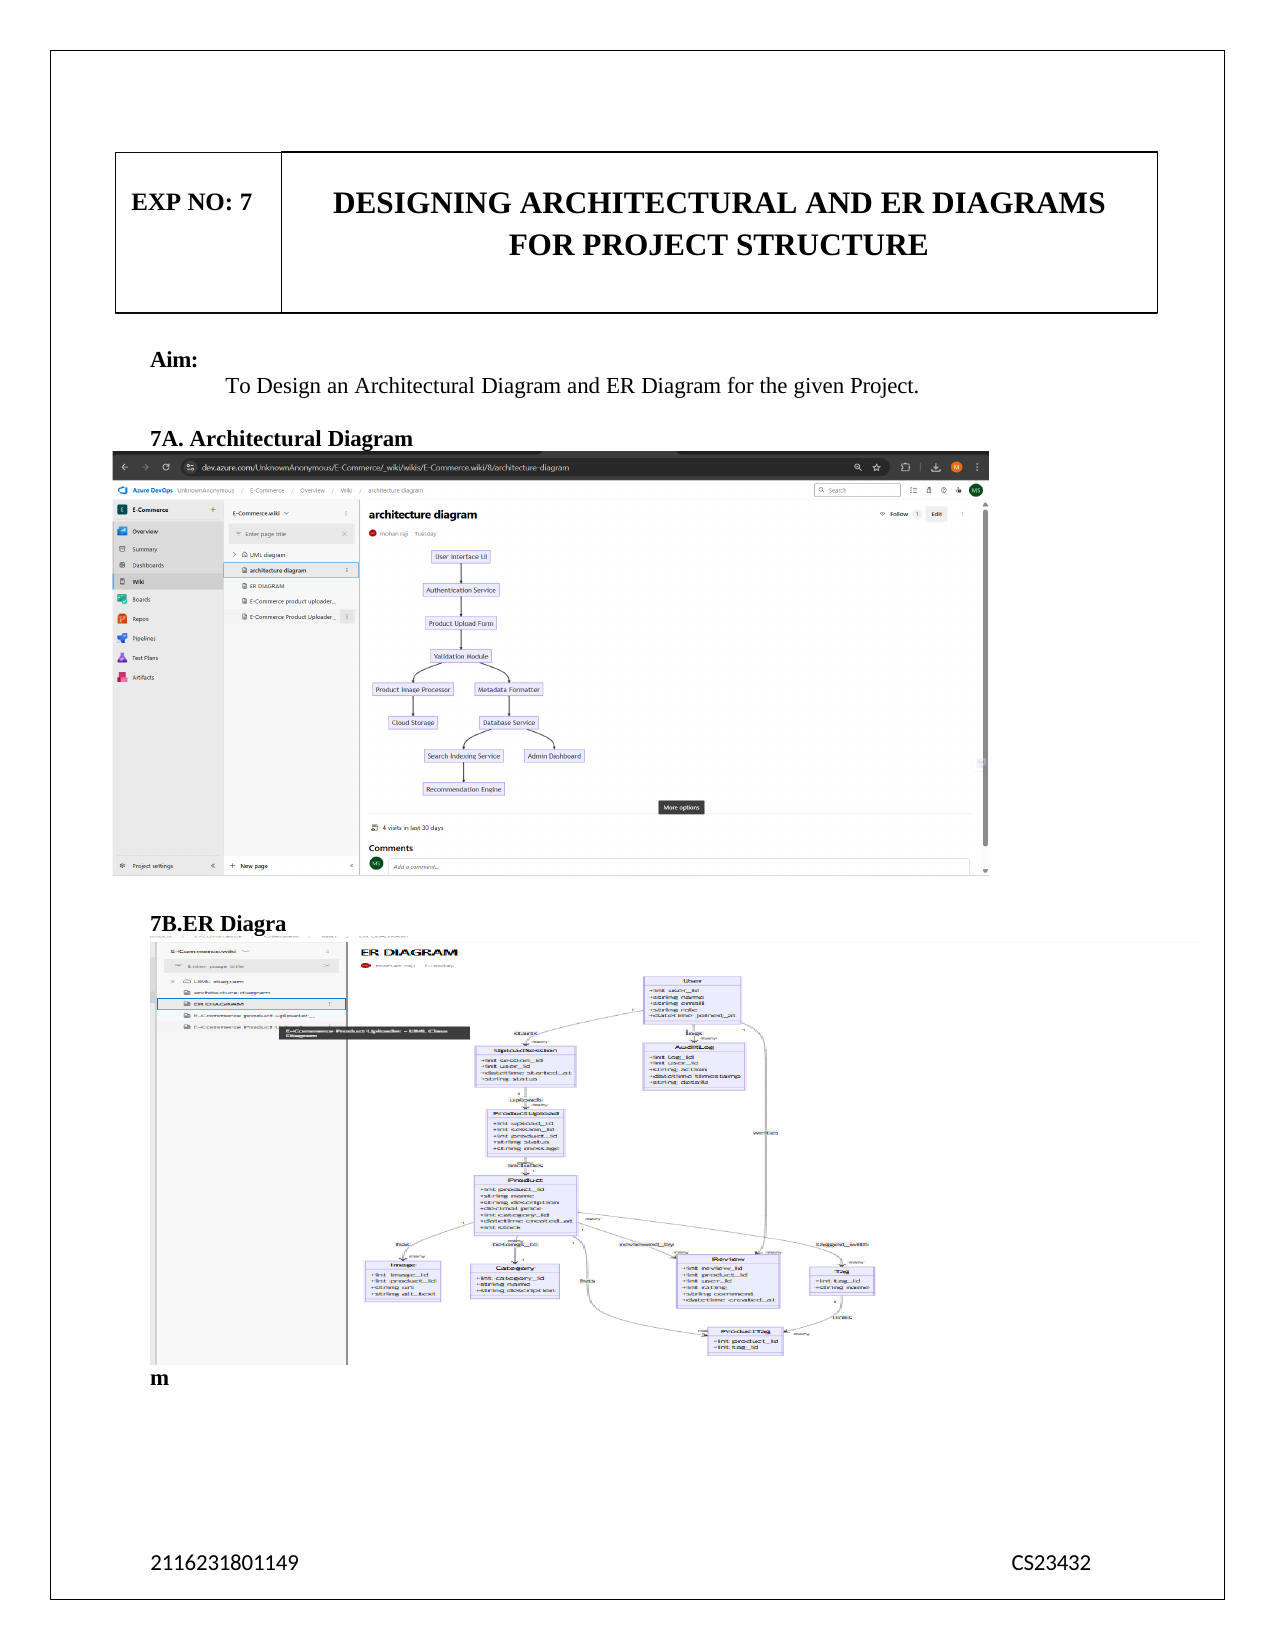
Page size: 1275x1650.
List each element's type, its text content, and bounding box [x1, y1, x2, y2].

text To Design an Architectural Diagram and ER Diagram for the given Project. [225, 372, 1162, 399]
picture [150, 936, 1200, 1365]
text 7B.ER Diagram [150, 910, 1162, 936]
picture [112, 451, 989, 876]
text 7B.ER Diagram [150, 1365, 1162, 1391]
text 7A. Architectural Diagram [150, 425, 1162, 451]
text Aim: [150, 346, 1162, 372]
